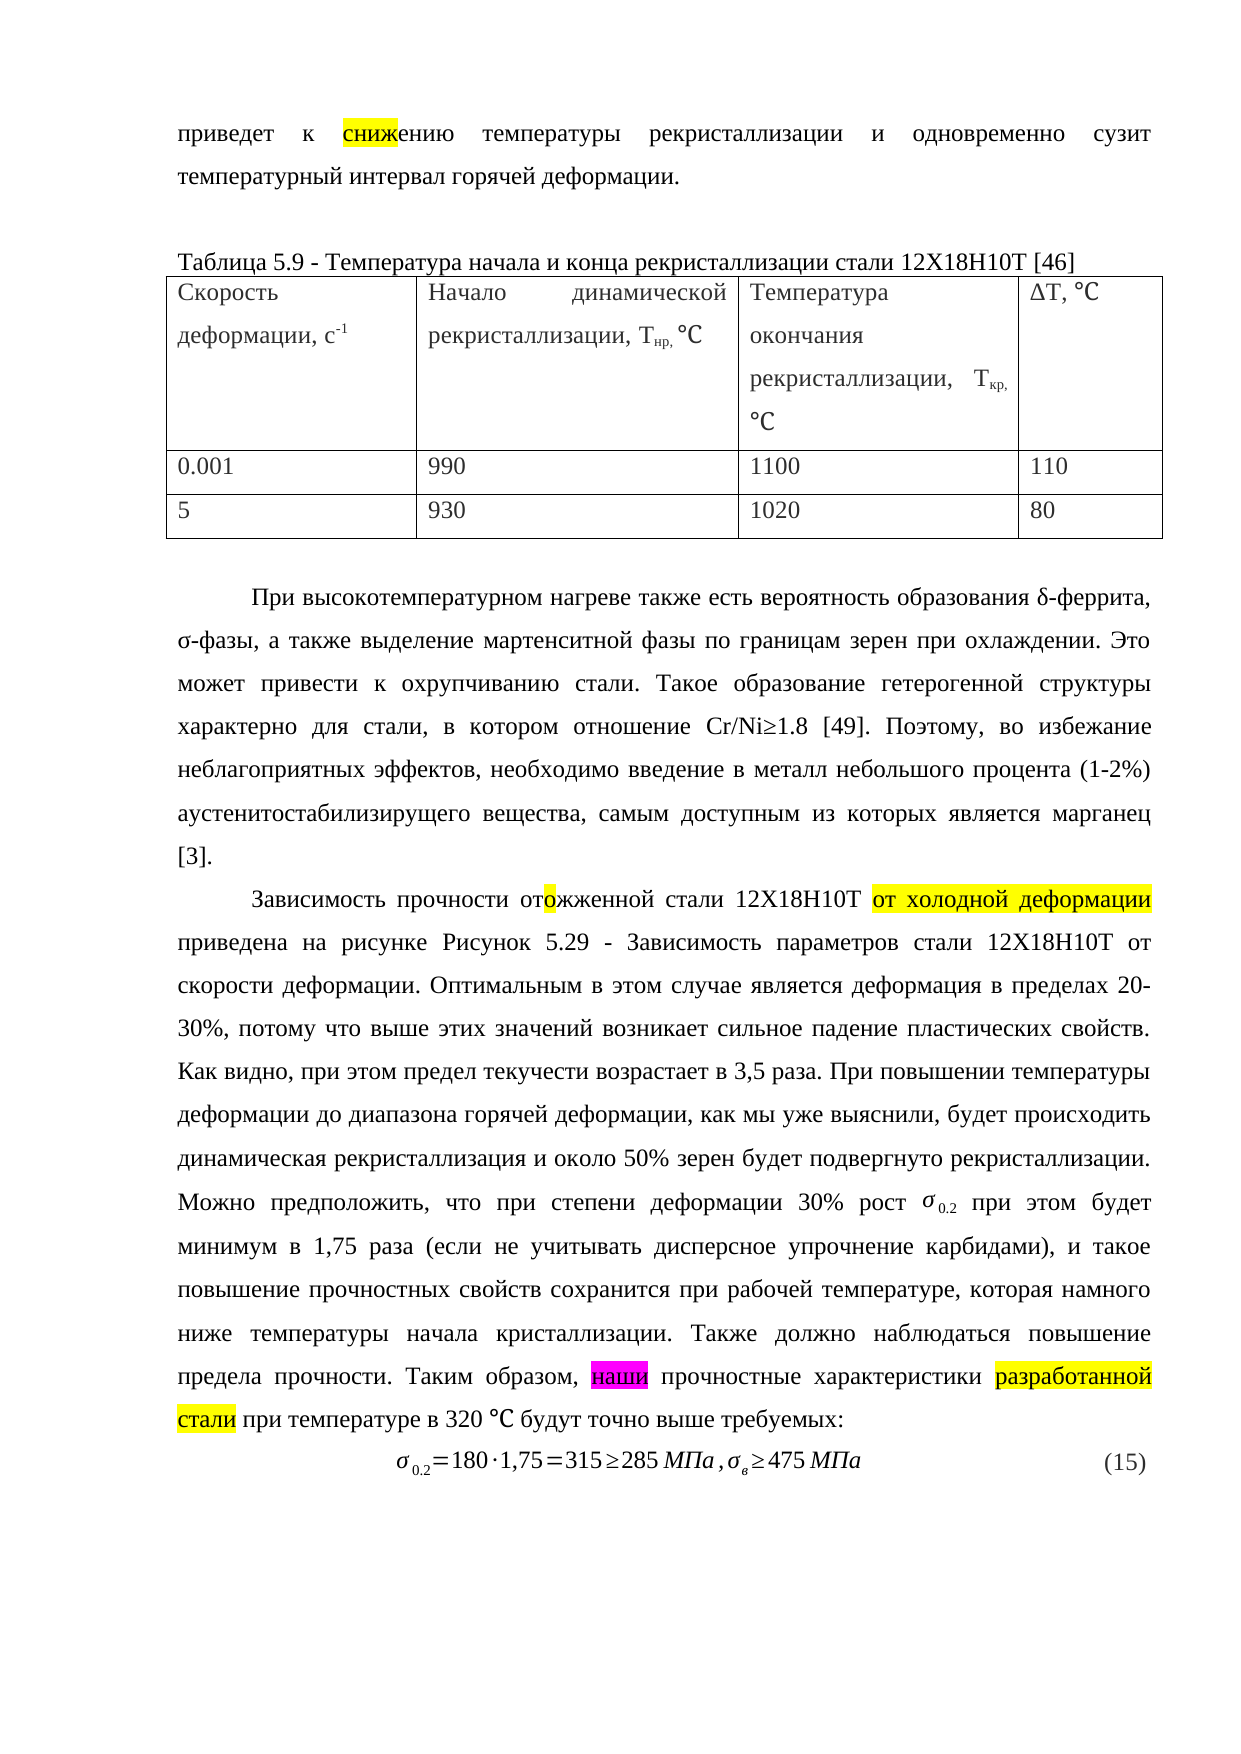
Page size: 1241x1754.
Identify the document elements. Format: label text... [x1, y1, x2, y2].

table_cell 0.001 [167, 451, 416, 494]
table_header ∆T, ℃ [1019, 277, 1162, 450]
table_header Скорость деформации, с-1 [167, 277, 416, 450]
table_cell 5 [167, 495, 416, 538]
table_header (15) [1093, 1447, 1163, 1493]
table_cell 990 [417, 451, 738, 494]
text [177, 118, 1152, 190]
table_header Температура окончания рекристаллизации, Tкр, ℃ [739, 277, 1018, 450]
table_cell 80 [1019, 495, 1162, 538]
table_cell 110 [1019, 451, 1162, 494]
table_header Начало динамической рекристаллизации, Tнр, ℃ [417, 277, 738, 450]
table_cell 1100 [739, 451, 1018, 494]
text При высокотемпературном нагреве также есть вероятность образования δ-феррита, σ-фазы, а также выделение мартенситной фазы по границам зерен при охлаждении. Это может привести к охрупчиванию стали. Такое образование гетерогенной структуры характерно для стали, в котором отношение Cr/Ni≥1.8 [49]. Поэтому, во избежание неблагоприятных эффектов, необходимо введение в металл небольшого процента (1-2%) аустенитостабилизирущего вещества, самым доступным из которых является марганец [3]. [177, 582, 1152, 869]
table_cell 930 [417, 495, 738, 538]
table_cell 1020 [739, 495, 1018, 538]
table_header [166, 1447, 1093, 1493]
